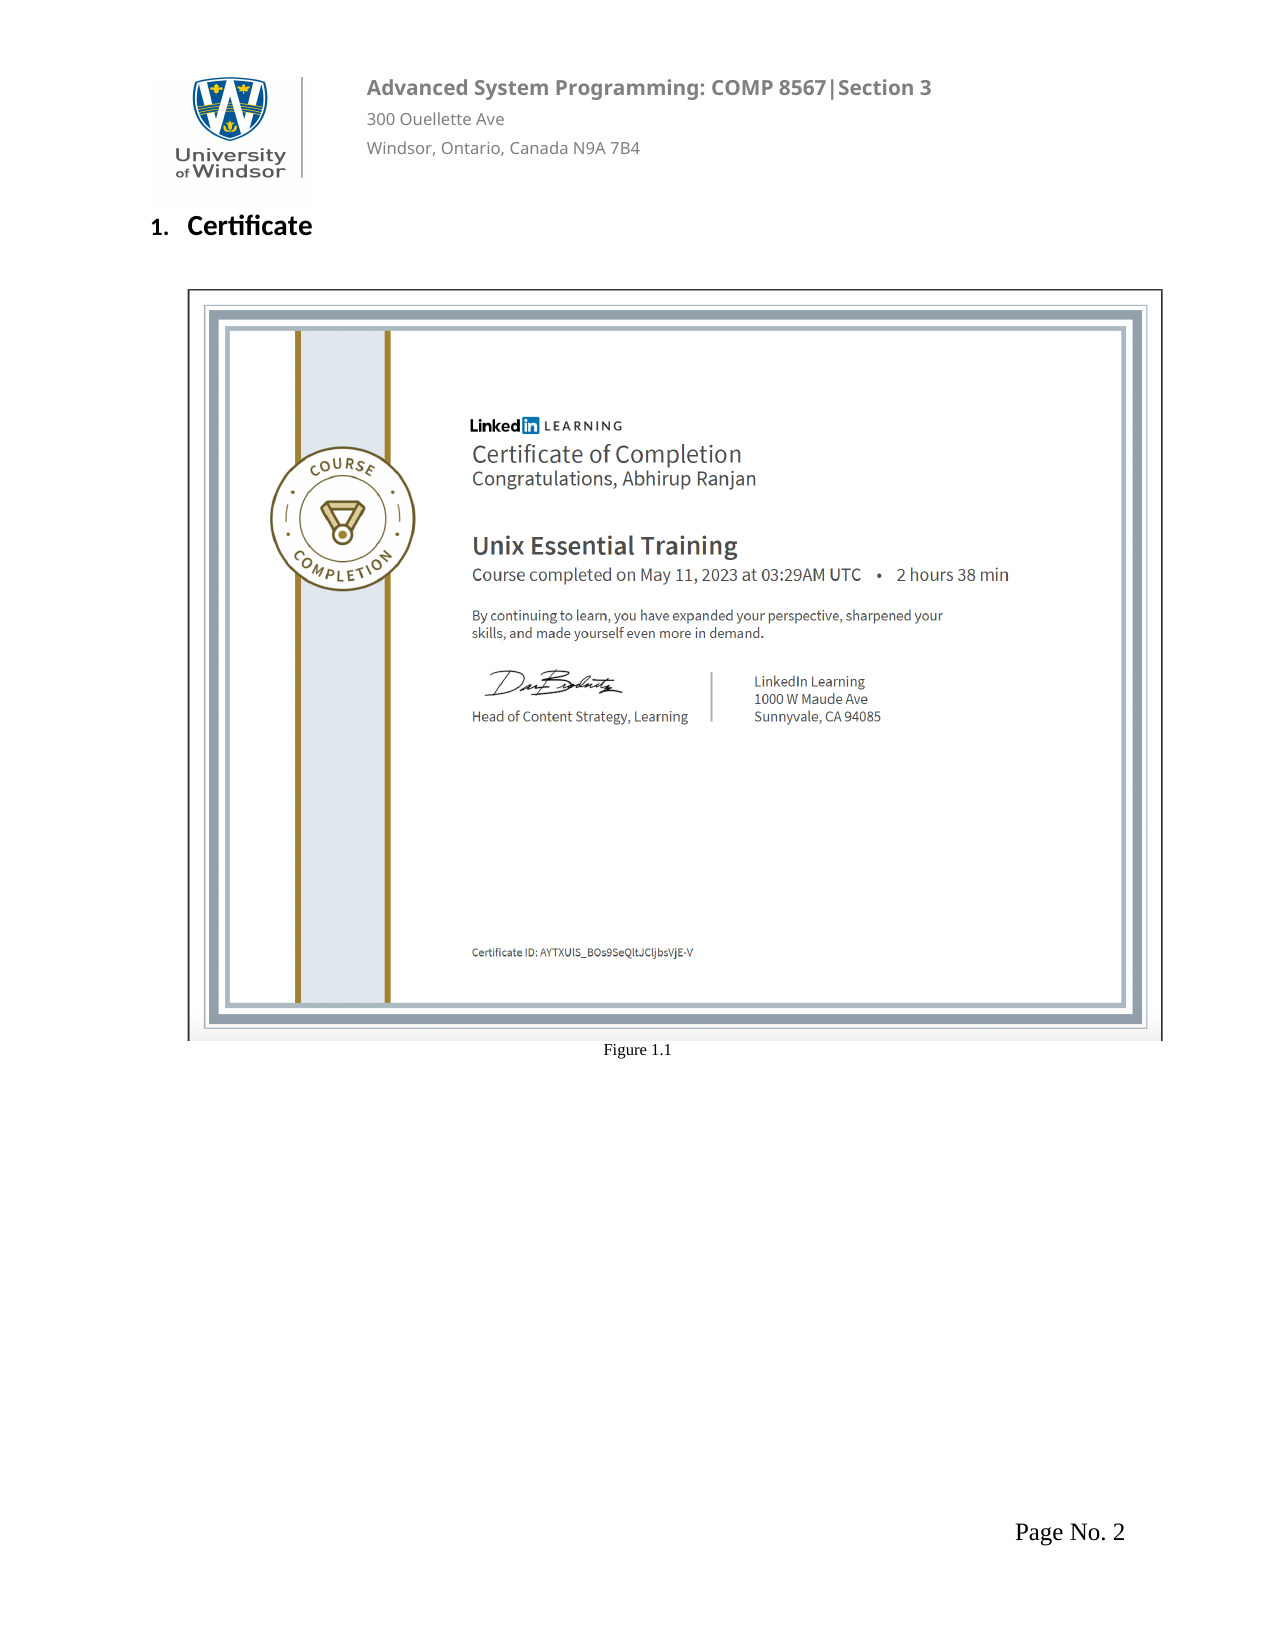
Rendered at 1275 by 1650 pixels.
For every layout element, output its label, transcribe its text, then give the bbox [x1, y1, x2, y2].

text Figure 1.1 [150, 1040, 1125, 1059]
subtitle Certificate [150, 207, 1125, 243]
picture [187, 289, 1163, 1041]
picture [150, 75, 309, 208]
